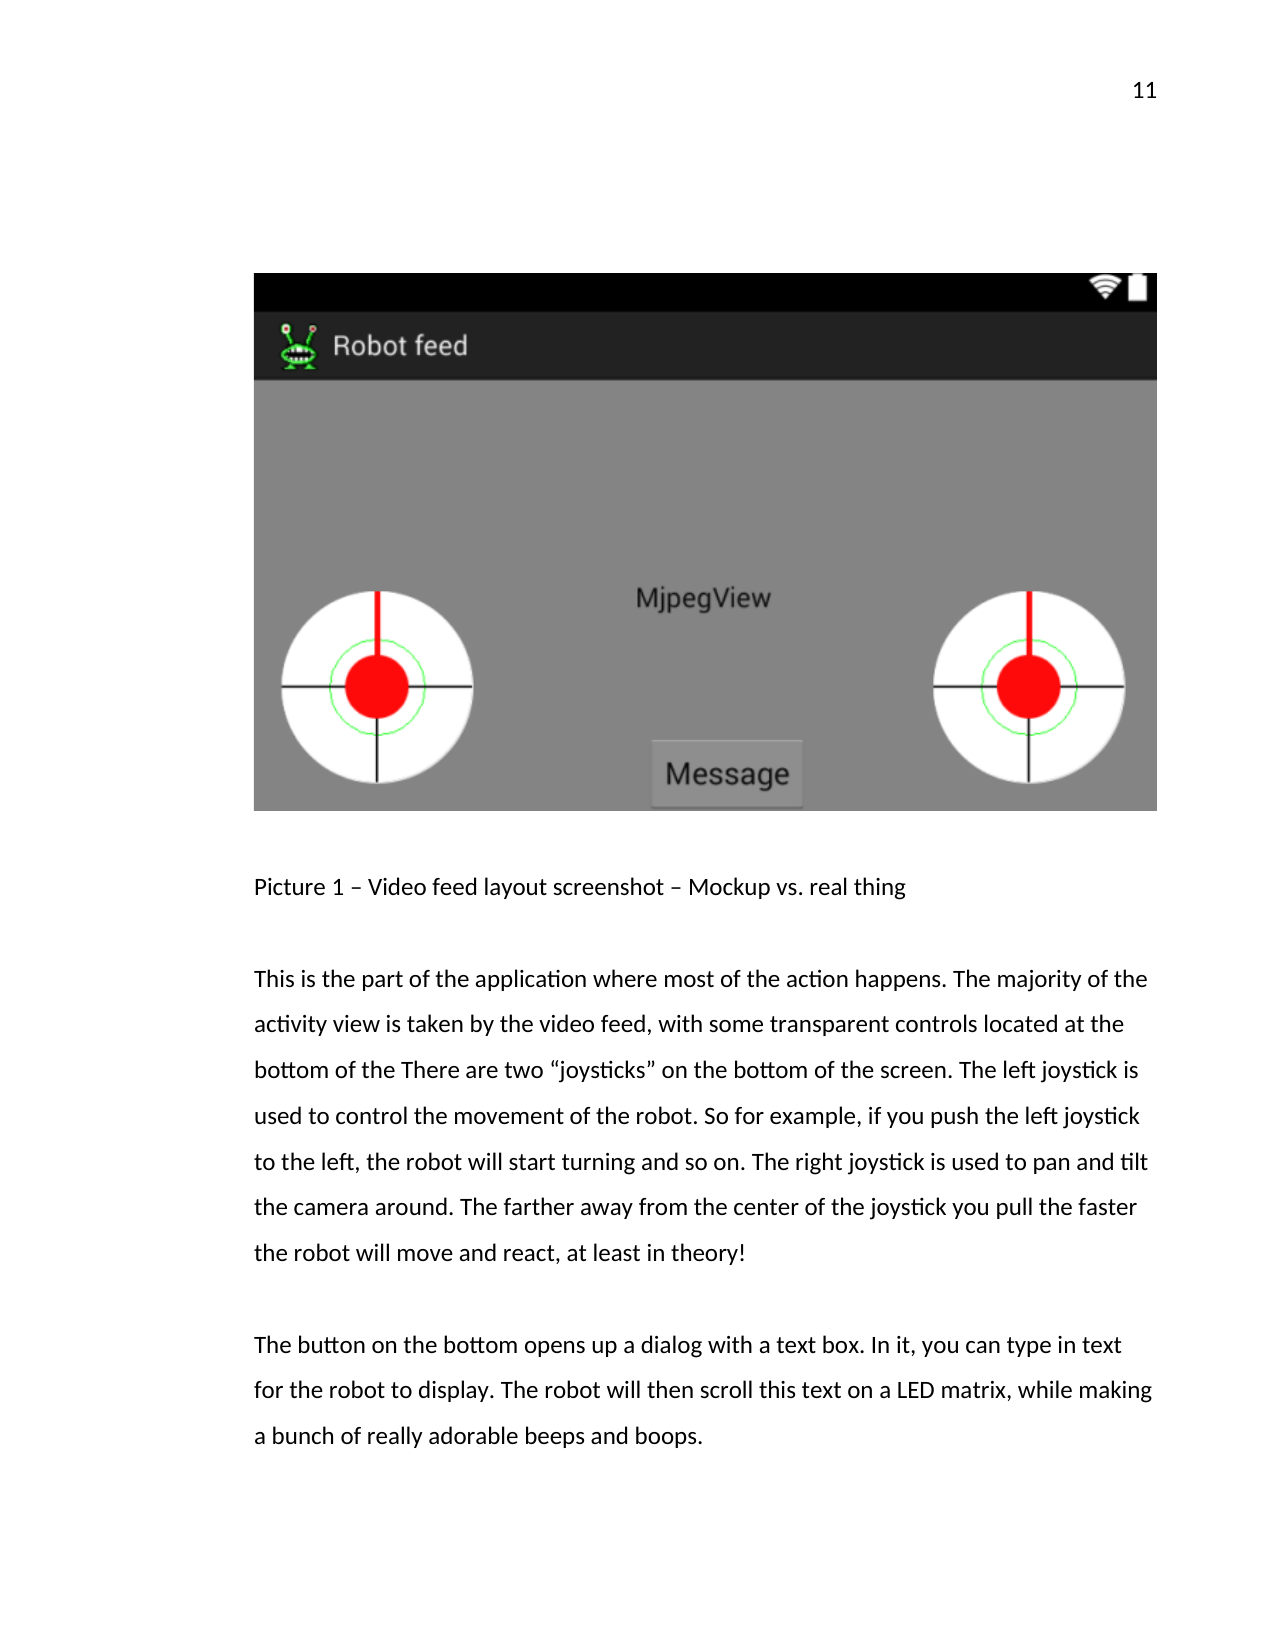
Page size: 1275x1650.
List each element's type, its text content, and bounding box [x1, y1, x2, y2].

text Picture 1 – Video feed layout screenshot – Mockup vs. real thing [254, 871, 1157, 902]
picture [253, 273, 1157, 811]
text The button on the bottom opens up a dialog with a text box. In it, you can type in text for the robot to display. The robot will then scroll this text on a LED matrix, while making a bunch of really adorable beeps and boops. [254, 1329, 1157, 1451]
text This is the part of the application where most of the action happens. The majority of the activity view is taken by the video feed, with some transparent controls located at the bottom of the There are two “joysticks” on the bottom of the screen. The left joystick is used to control the movement of the robot. So for example, if you push the left joystick to the left, the robot will start turning and so on. The right joystick is used to pan and tilt the camera around. The farther away from the center of the joystick you pull the faster the robot will move and react, at least in theory! [254, 963, 1157, 1268]
